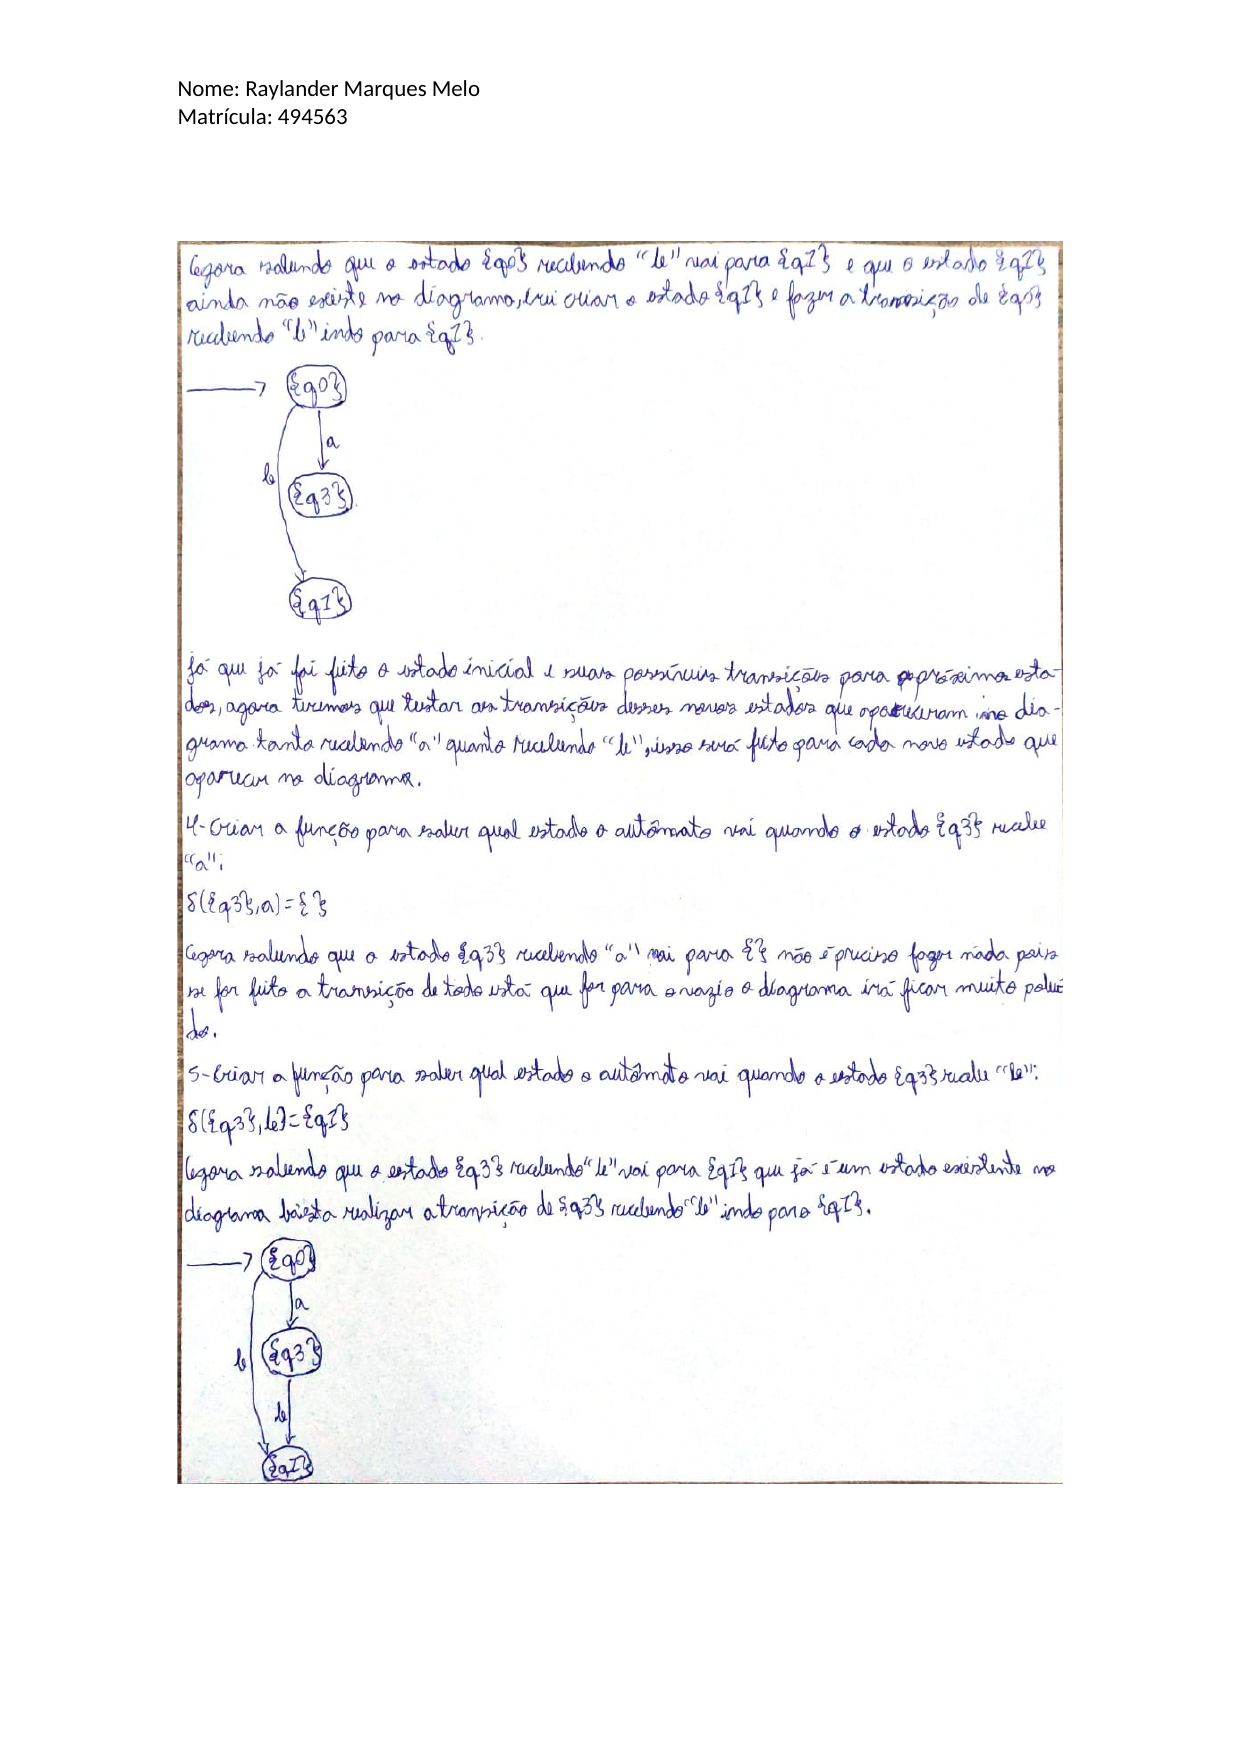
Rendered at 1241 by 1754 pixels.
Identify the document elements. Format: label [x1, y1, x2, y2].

picture [177, 241, 1063, 1484]
